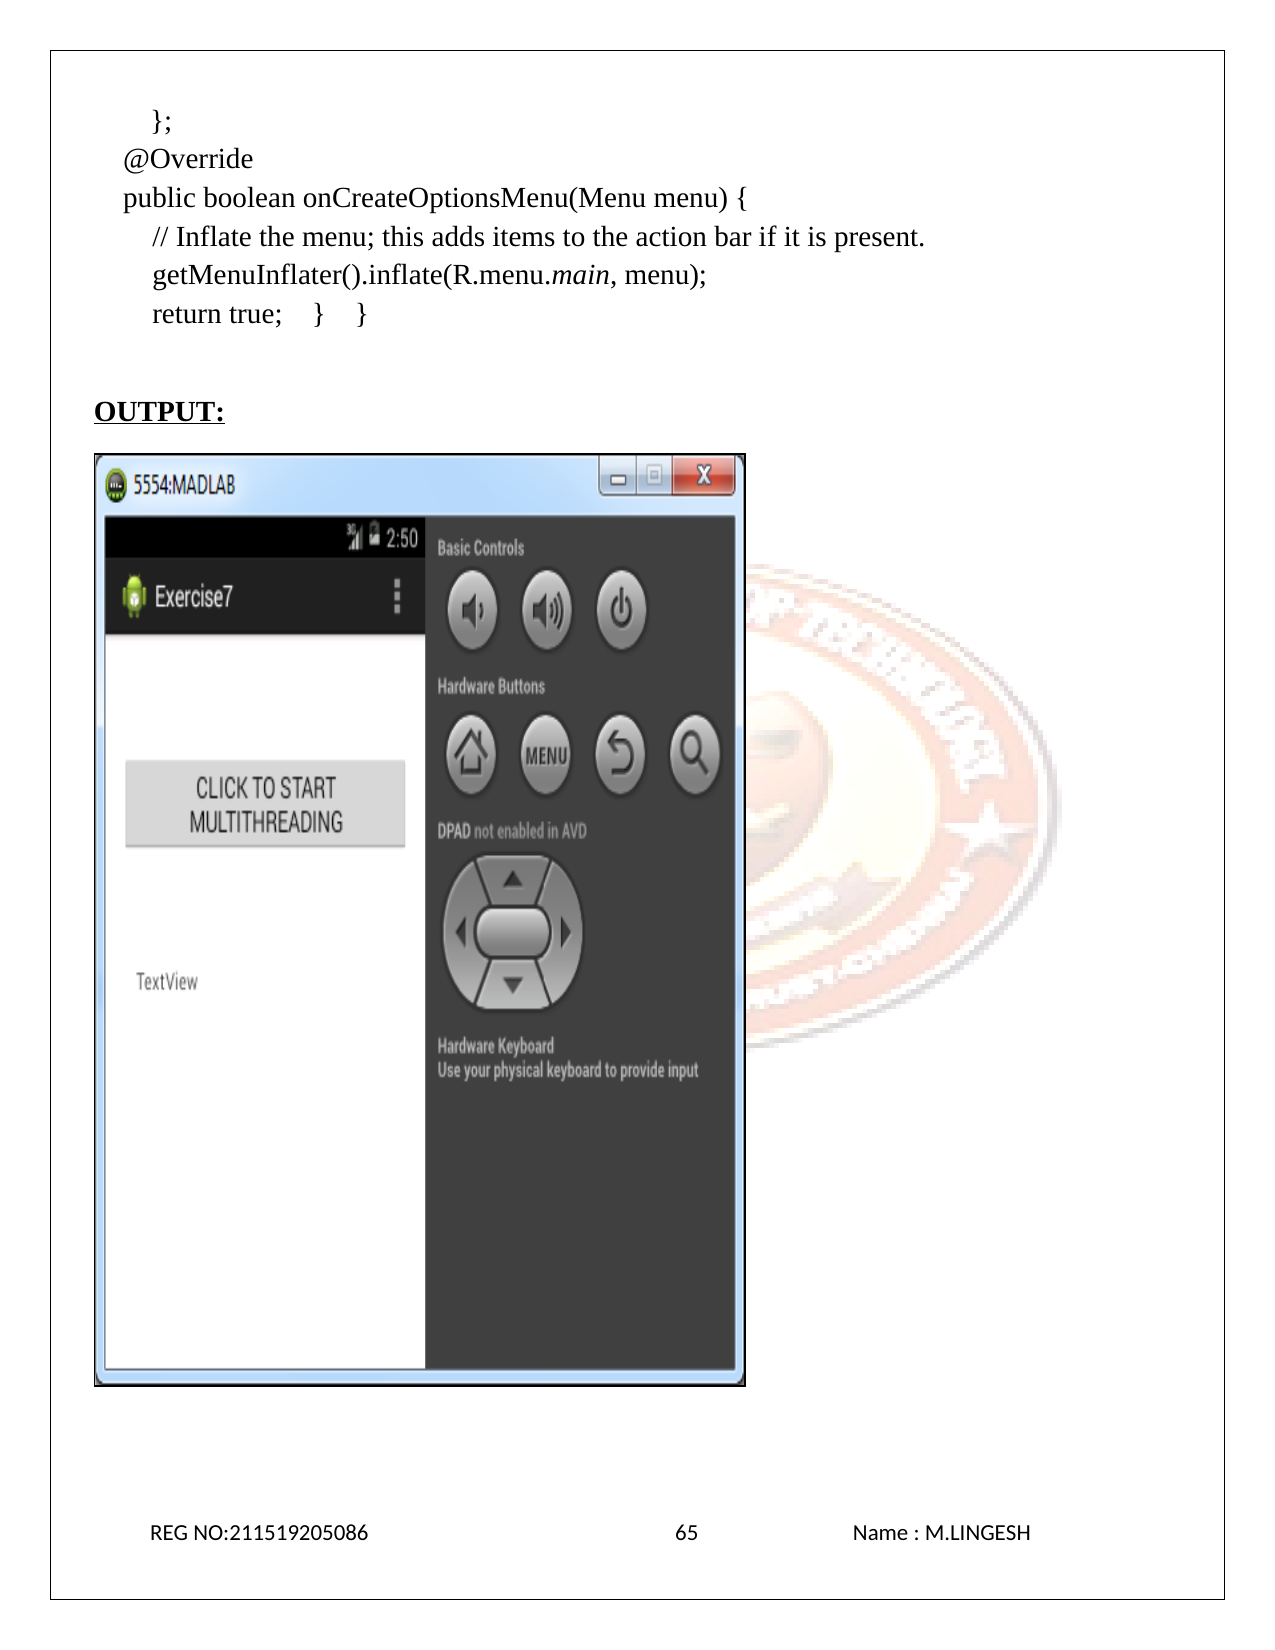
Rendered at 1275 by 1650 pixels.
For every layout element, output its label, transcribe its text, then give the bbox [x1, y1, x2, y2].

text @Override [94, 142, 1125, 175]
picture [95, 455, 744, 1385]
text public boolean onCreateOptionsMenu(Menu menu) { [94, 180, 1125, 214]
text }; [94, 103, 1125, 137]
text // Inflate the menu; this adds items to the action bar if it is present. [94, 219, 1125, 252]
text getMenuInflater().inflate(R.menu.main, menu); [94, 257, 1125, 291]
text OUTPUT: [94, 394, 1125, 427]
text return true; } } [94, 296, 1125, 329]
